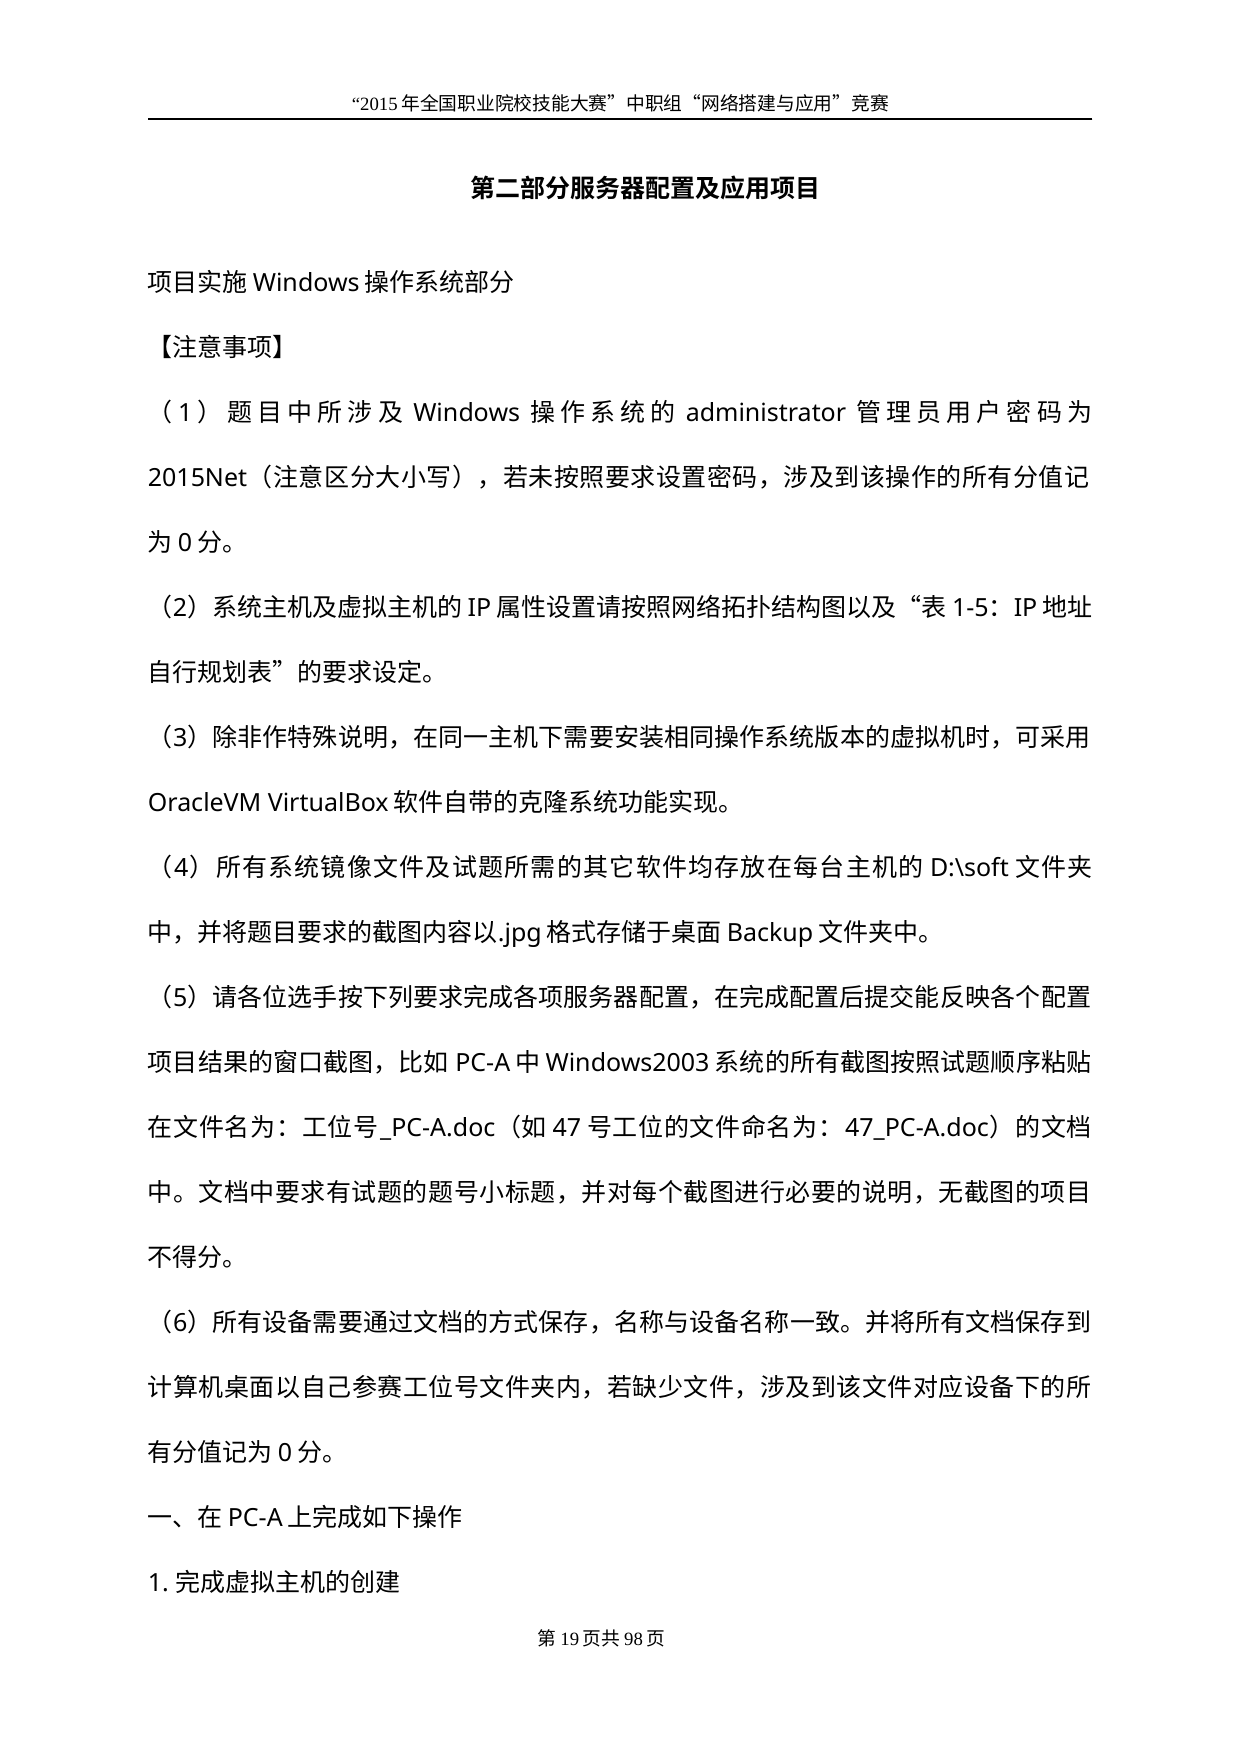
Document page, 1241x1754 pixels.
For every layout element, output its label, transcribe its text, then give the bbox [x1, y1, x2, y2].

title 第二部分服务器配置及应用项目 [148, 154, 1092, 219]
text 1. 完成虚拟主机的创建 [148, 1548, 1092, 1613]
text （6）所有设备需要通过文档的方式保存，名称与设备名称一致。并将所有文档保存到计算机桌面以自己参赛工位号文件夹内，若缺少文件，涉及到该文件对应设备下的所有分值记为0分。 [148, 1288, 1092, 1483]
text （4）所有系统镜像文件及试题所需的其它软件均存放在每台主机的D:\soft文件夹中，并将题目要求的截图内容以.jpg格式存储于桌面Backup文件夹中。 [148, 833, 1092, 963]
text 【注意事项】 [148, 313, 1092, 378]
text （3）除非作特殊说明，在同一主机下需要安装相同操作系统版本的虚拟机时，可采用OracleVM VirtualBox软件自带的克隆系统功能实现。 [148, 703, 1092, 833]
text （1）题目中所涉及Windows操作系统的administrator管理员用户密码为2015Net（注意区分大小写），若未按照要求设置密码，涉及到该操作的所有分值记为0分。 [148, 378, 1092, 573]
text （2）系统主机及虚拟主机的IP属性设置请按照网络拓扑结构图以及“表1-5：IP地址自行规划表”的要求设定。 [148, 573, 1092, 703]
text （5）请各位选手按下列要求完成各项服务器配置，在完成配置后提交能反映各个配置项目结果的窗口截图，比如PC-A中Windows2003系统的所有截图按照试题顺序粘贴在文件名为：工位号_PC-A.doc（如47号工位的文件命名为：47_PC-A.doc）的文档中。文档中要求有试题的题号小标题，并对每个截图进行必要的说明，无截图的项目不得分。 [148, 963, 1092, 1288]
text 一、在PC-A上完成如下操作 [148, 1483, 1092, 1548]
text 项目实施Windows操作系统部分 [148, 248, 1092, 313]
